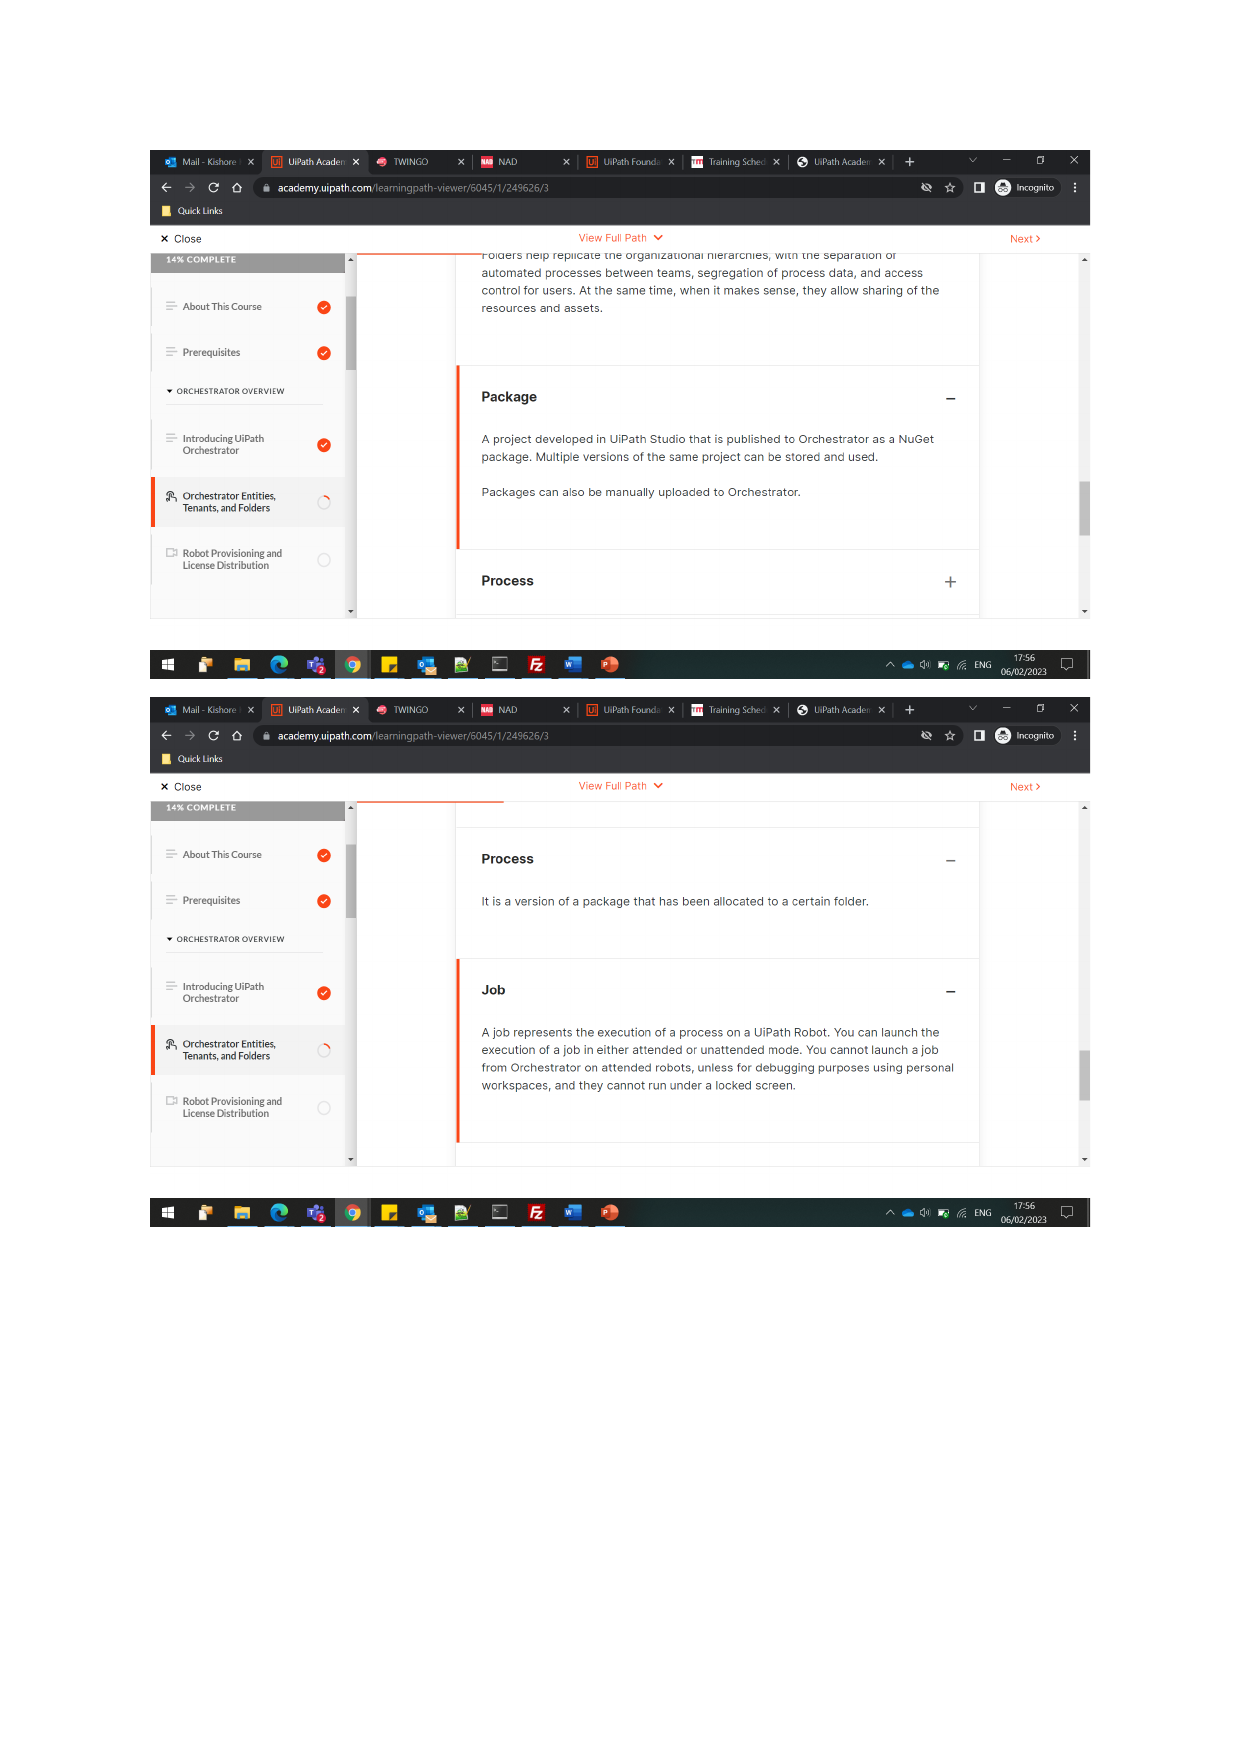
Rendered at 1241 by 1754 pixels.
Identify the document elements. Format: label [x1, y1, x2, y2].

picture [150, 697, 1091, 1227]
picture [150, 150, 1091, 679]
